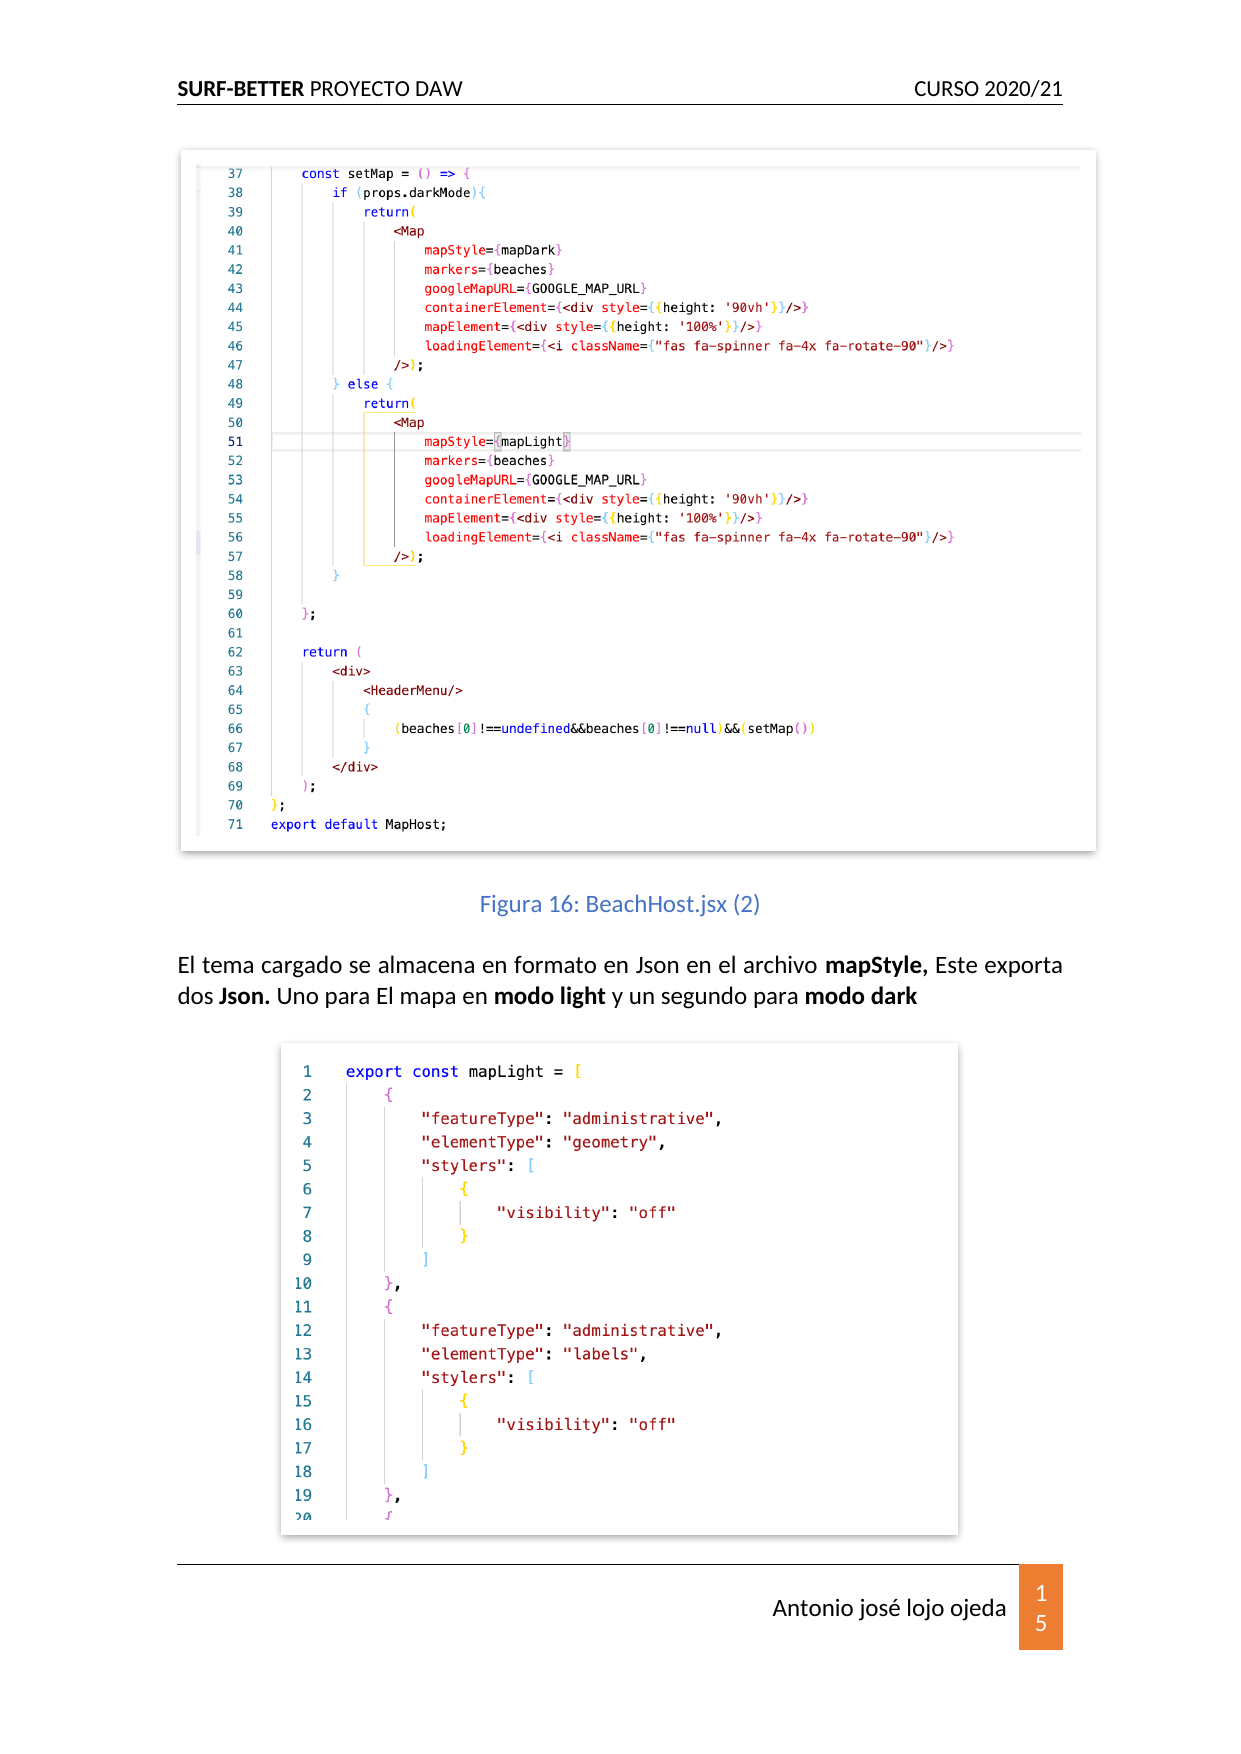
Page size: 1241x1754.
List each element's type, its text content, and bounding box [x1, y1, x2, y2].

picture [296, 1058, 943, 1520]
text El tema cargado se almacena en formato en Json en el archivo mapStyle, Este exporta dos Json. Uno para El mapa en modo light y un segundo para modo dark [177, 950, 1063, 1011]
picture [196, 164, 1081, 836]
text Figura 16: BeachHost.jsx (2) [177, 889, 1063, 919]
